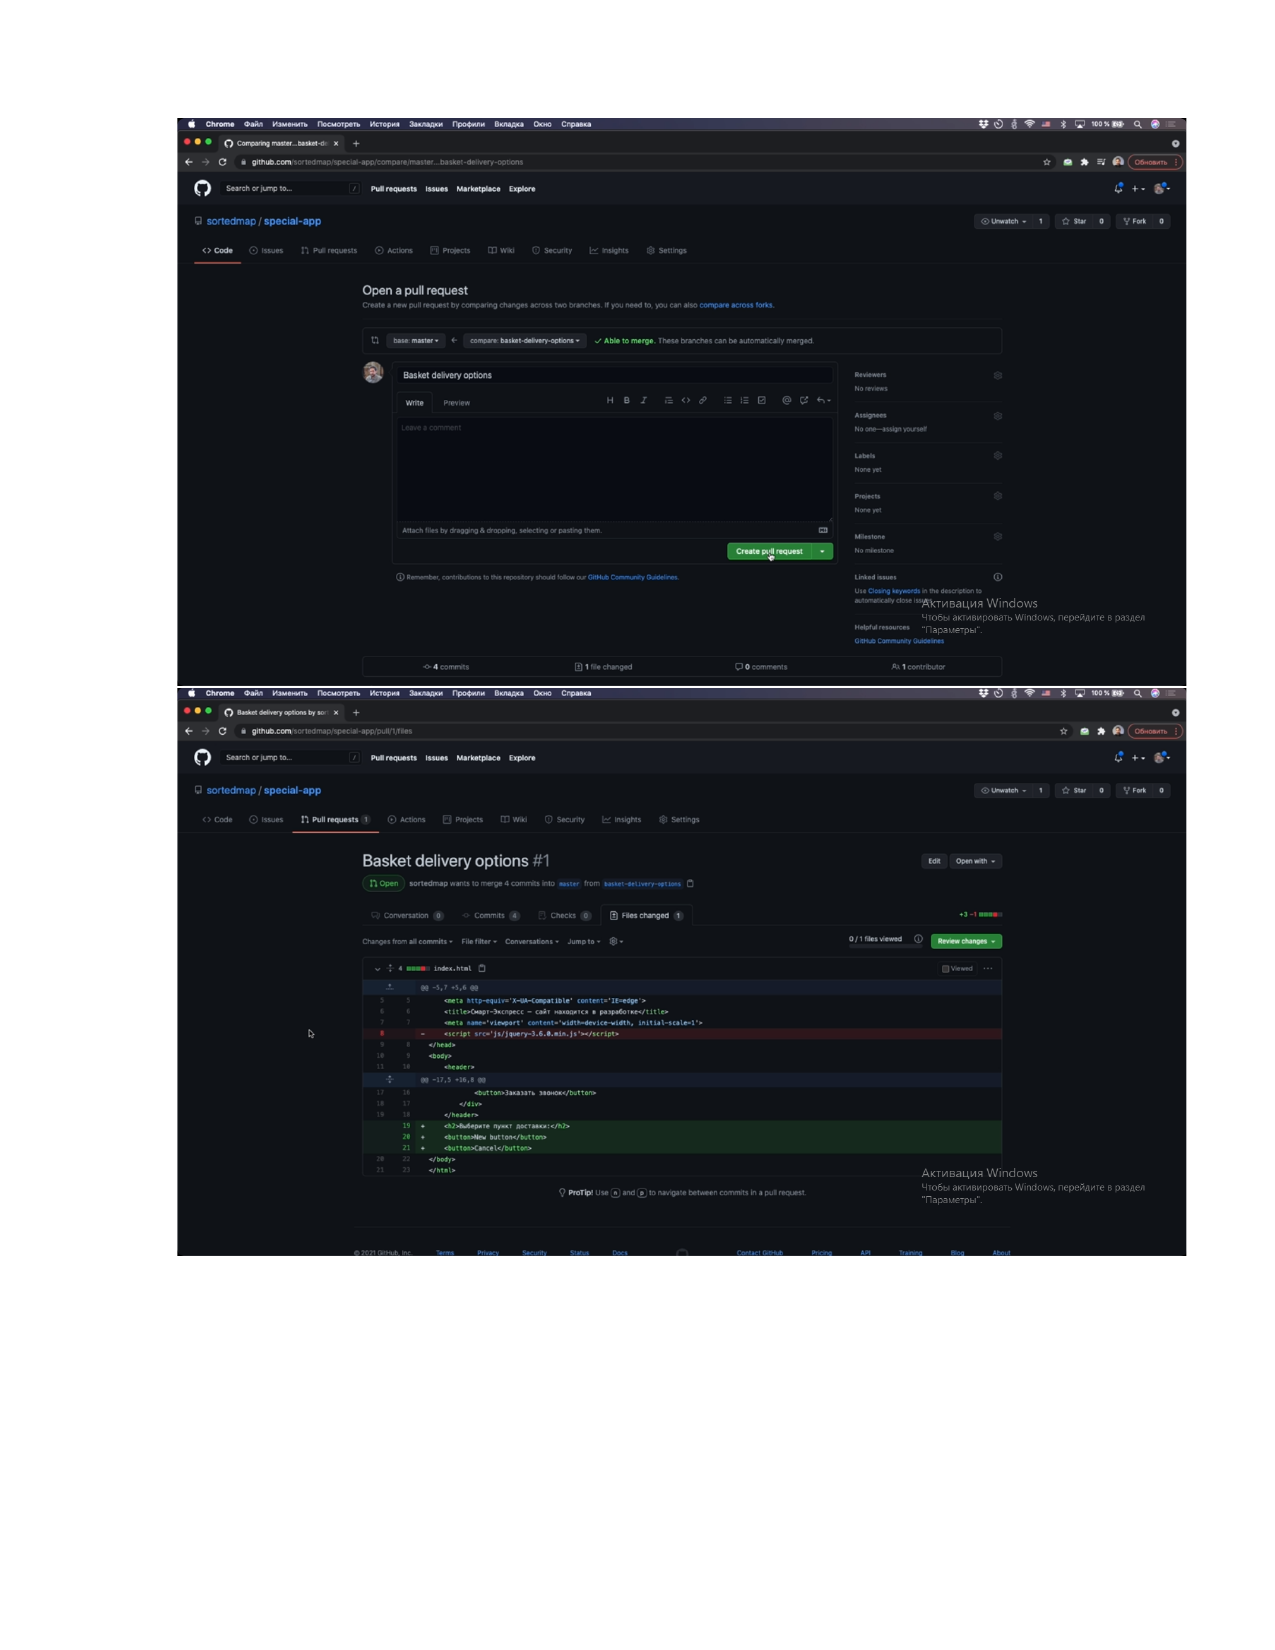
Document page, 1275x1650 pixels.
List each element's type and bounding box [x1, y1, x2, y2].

picture [177, 688, 1187, 1256]
picture [177, 118, 1187, 686]
